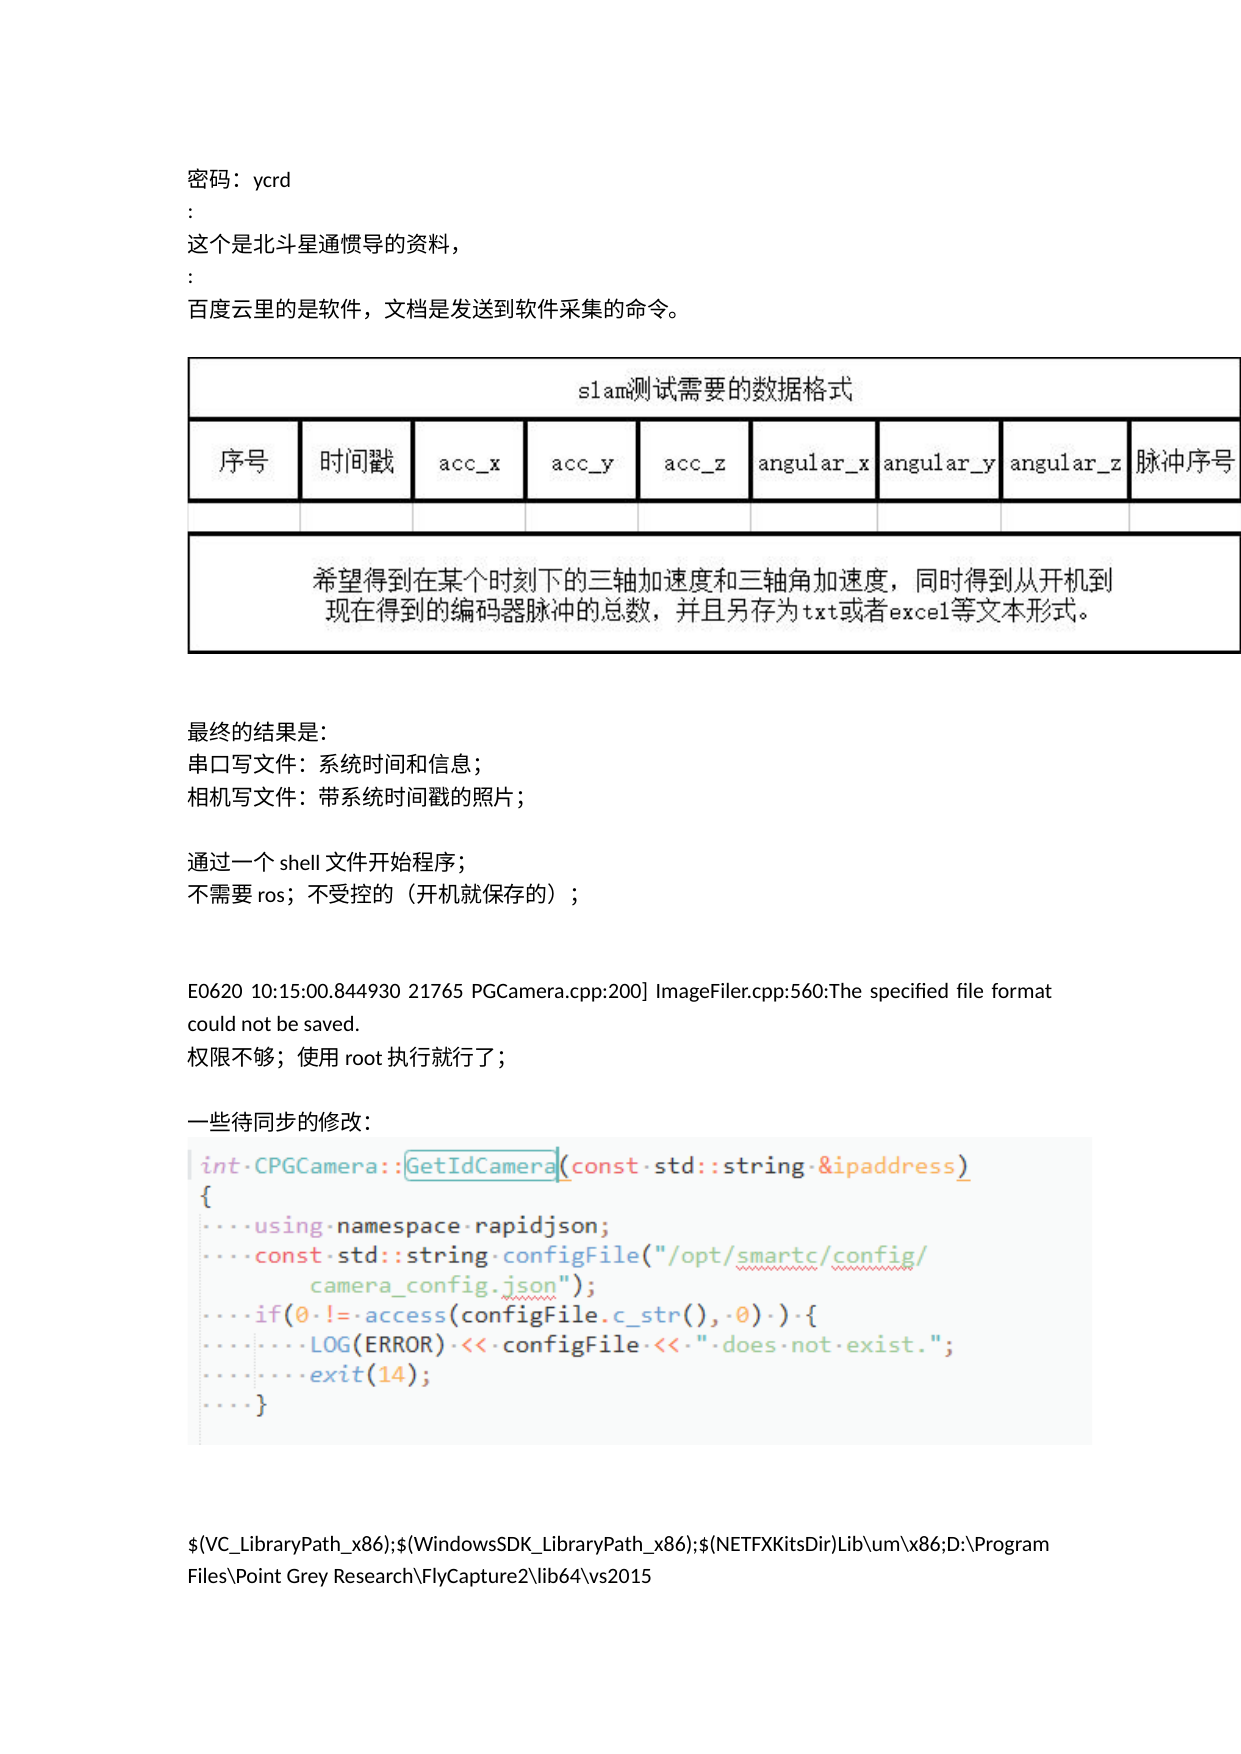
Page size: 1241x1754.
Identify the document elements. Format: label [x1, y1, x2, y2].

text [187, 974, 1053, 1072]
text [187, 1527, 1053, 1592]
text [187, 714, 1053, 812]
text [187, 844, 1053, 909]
picture [187, 357, 1241, 654]
picture [187, 1137, 1093, 1445]
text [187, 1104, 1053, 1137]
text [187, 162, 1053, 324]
